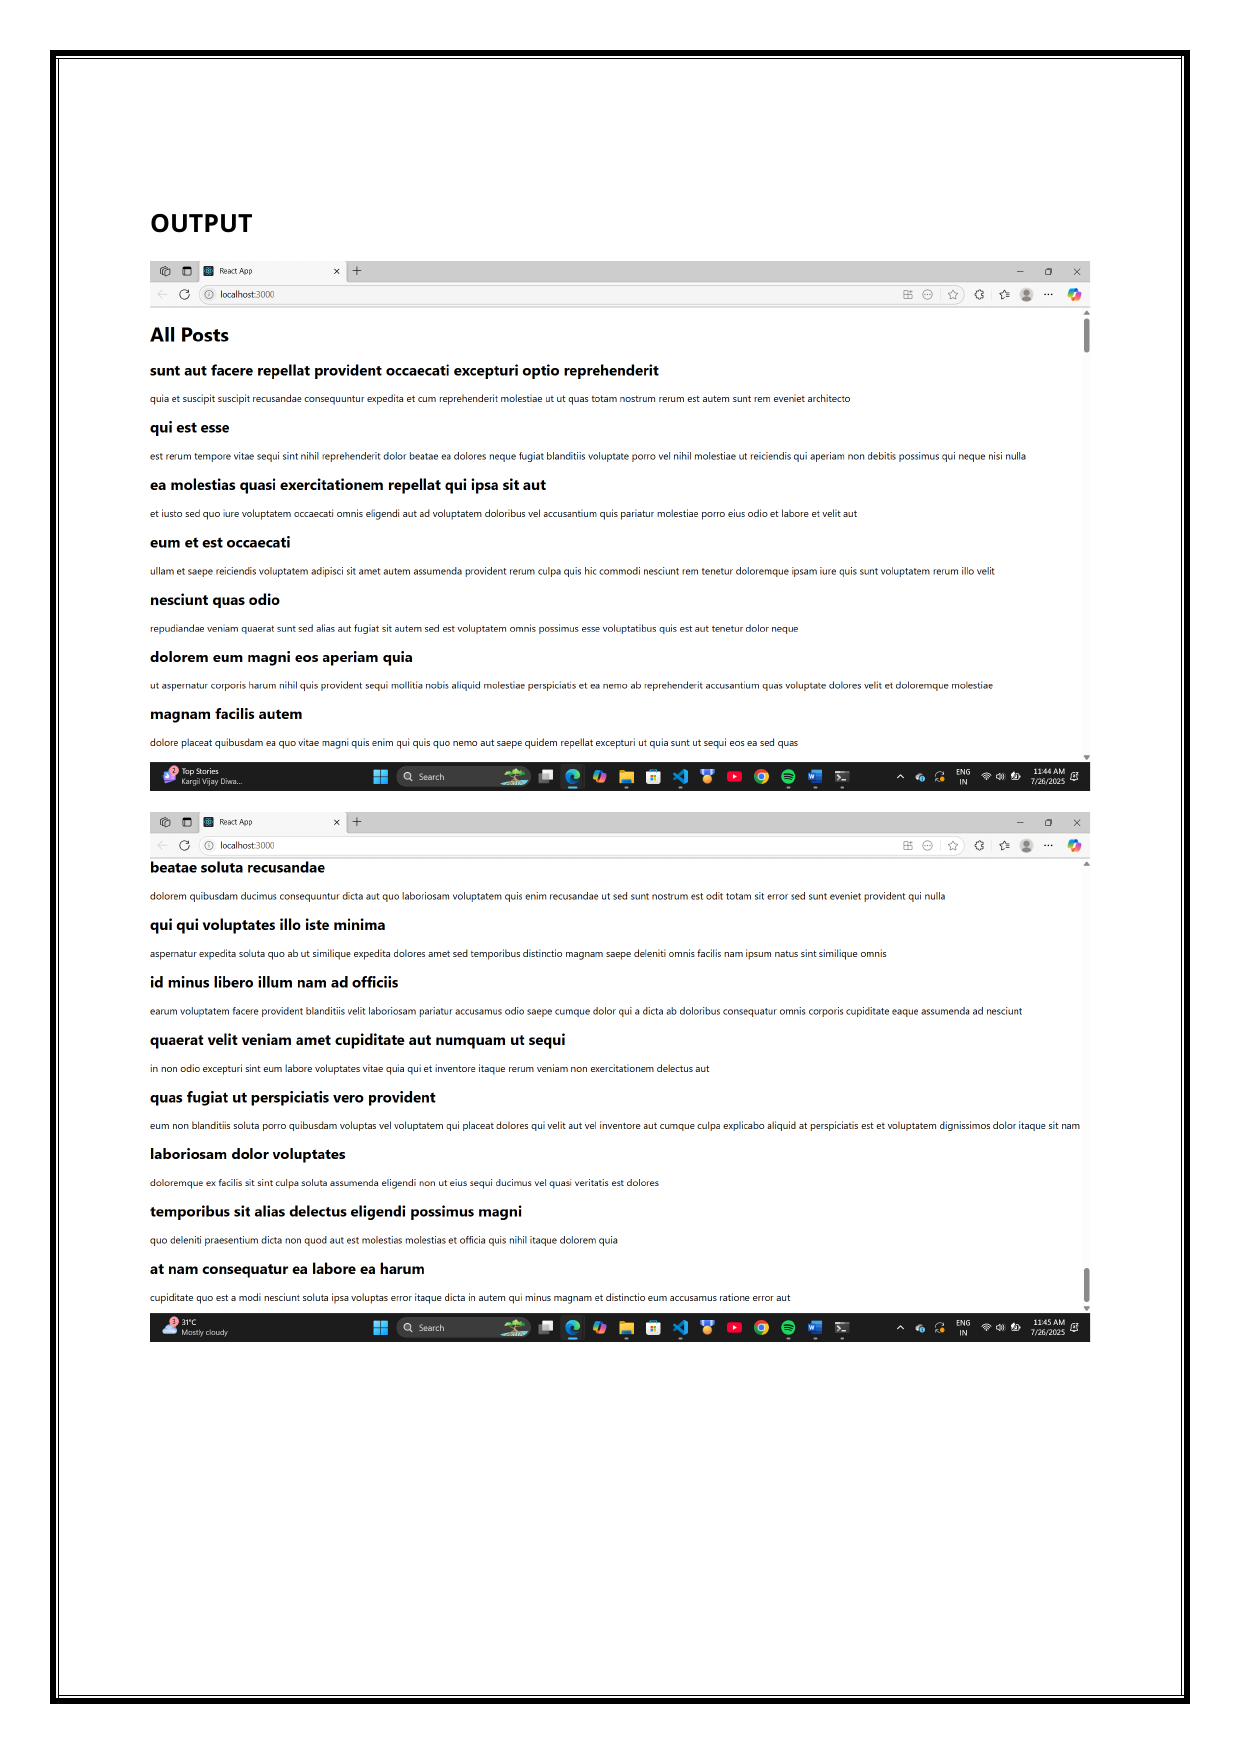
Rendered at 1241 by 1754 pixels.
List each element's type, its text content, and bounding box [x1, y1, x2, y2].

picture [150, 812, 1091, 1342]
text OUTPUT [150, 206, 1090, 240]
picture [150, 261, 1091, 791]
